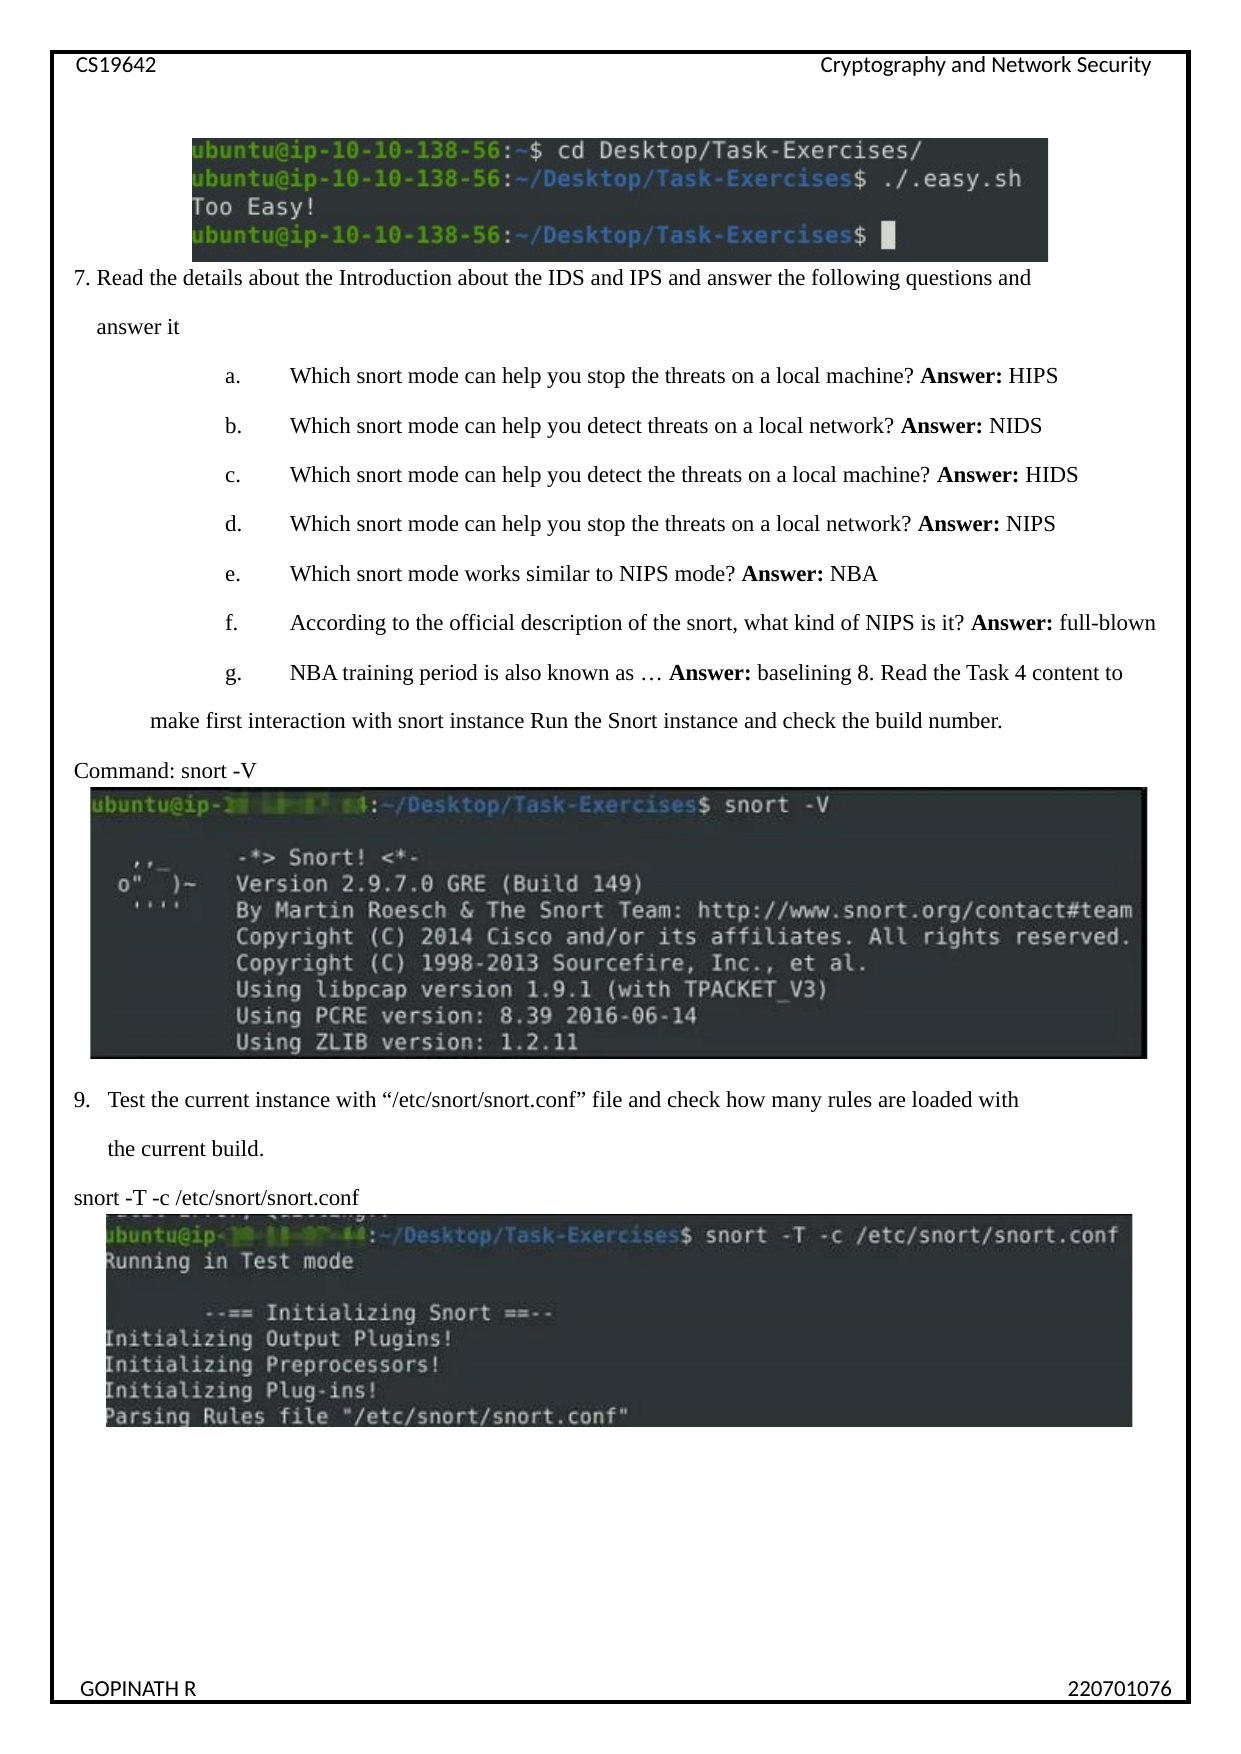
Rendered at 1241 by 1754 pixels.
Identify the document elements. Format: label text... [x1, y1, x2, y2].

list Which snort mode can help you detect the threats on a local machine? Answer: HIDS [150, 461, 1166, 488]
list Which snort mode can help you stop the threats on a local machine? Answer: HIPS [150, 363, 1166, 389]
list Test the current instance with “/etc/snort/snort.conf” file and check how many rules are loaded with the current build. [73, 1086, 1045, 1162]
list Which snort mode can help you detect threats on a local network? Answer: NIDS [150, 412, 1166, 438]
text Command: snort -V [73, 757, 1166, 783]
list According to the official description of the snort, what kind of NIPS is it? Answer: full-blown [150, 609, 1166, 635]
picture [90, 787, 1149, 1059]
picture [106, 1214, 1133, 1427]
list NBA training period is also known as … Answer: baselining 8. Read the Task 4 content to make first interaction with snort instance Run the Snort instance and check the build number. [150, 658, 1166, 734]
list Which snort mode can help you stop the threats on a local network? Answer: NIPS [150, 510, 1166, 537]
list Read the details about the Introduction about the IDS and IPS and answer the following questions and answer it [73, 264, 1042, 339]
text snort -T -c /etc/snort/snort.conf [73, 1184, 1166, 1211]
picture [192, 138, 1049, 262]
list Which snort mode works similar to NIPS mode? Answer: NBA [150, 560, 1166, 586]
